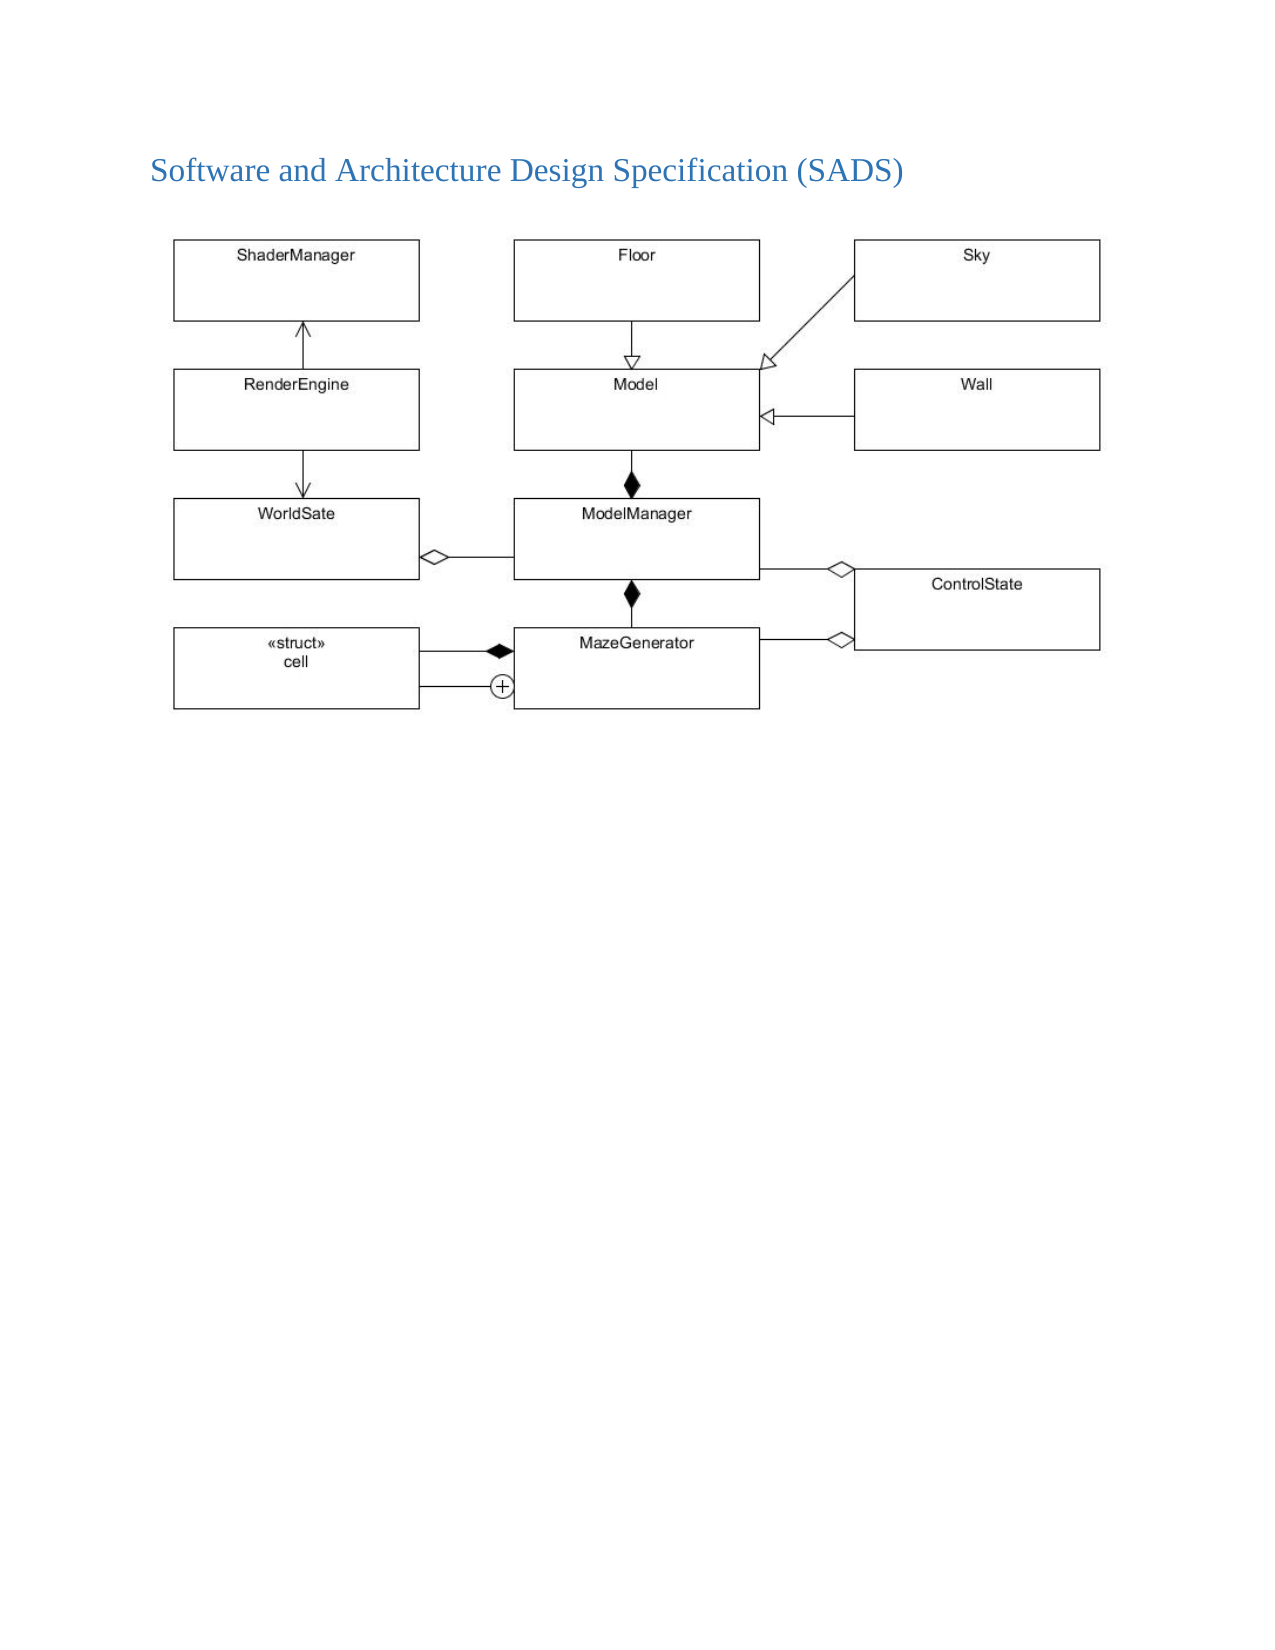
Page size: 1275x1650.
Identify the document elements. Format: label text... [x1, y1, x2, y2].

subtitle Software and Architecture Design Specification (SADS) [150, 150, 1125, 188]
picture [150, 217, 1124, 733]
